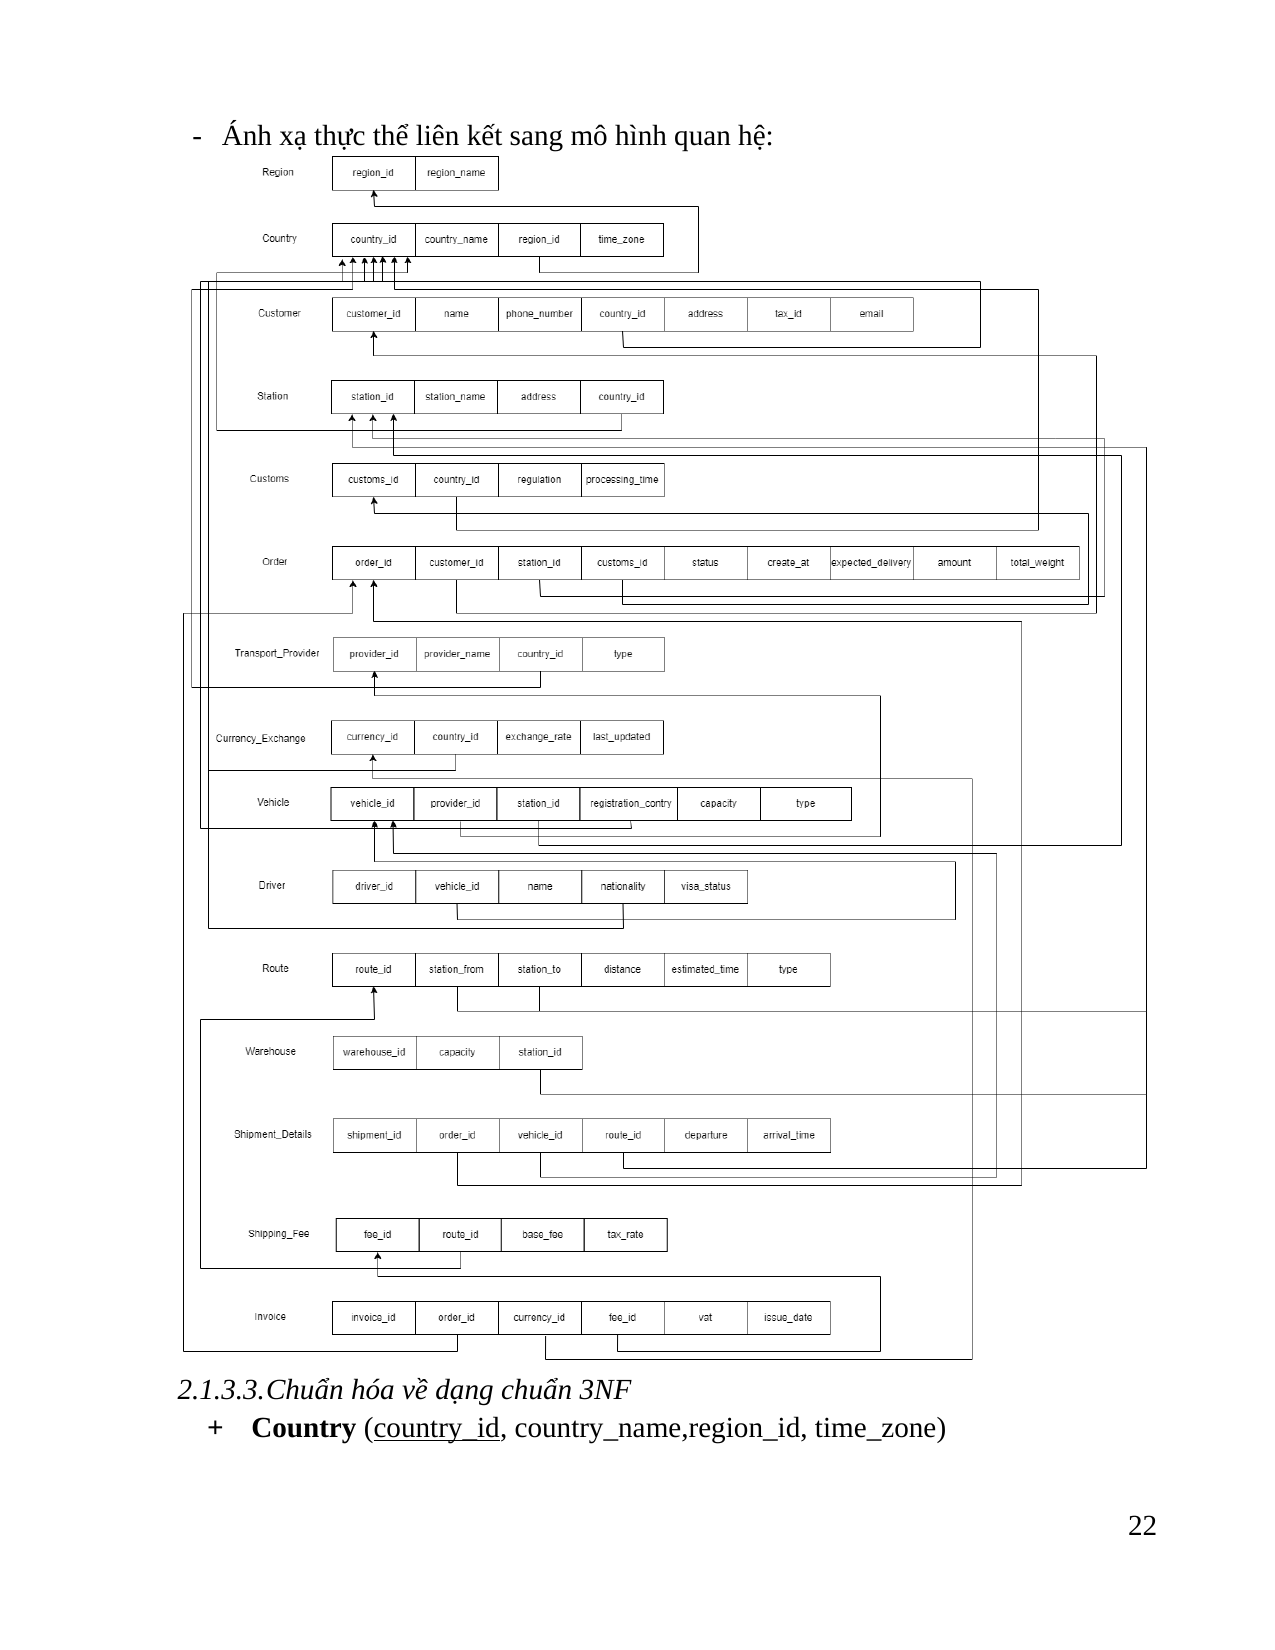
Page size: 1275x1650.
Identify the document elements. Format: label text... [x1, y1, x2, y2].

list Ánh xạ thực thể liên kết sang mô hình quan hệ: [192, 118, 1157, 152]
list Chuẩn hóa về dạng chuẩn 3NF [177, 1372, 1157, 1406]
list Country (country_id, country_name,region_id, time_zone) [207, 1411, 1152, 1444]
picture [177, 156, 1153, 1367]
